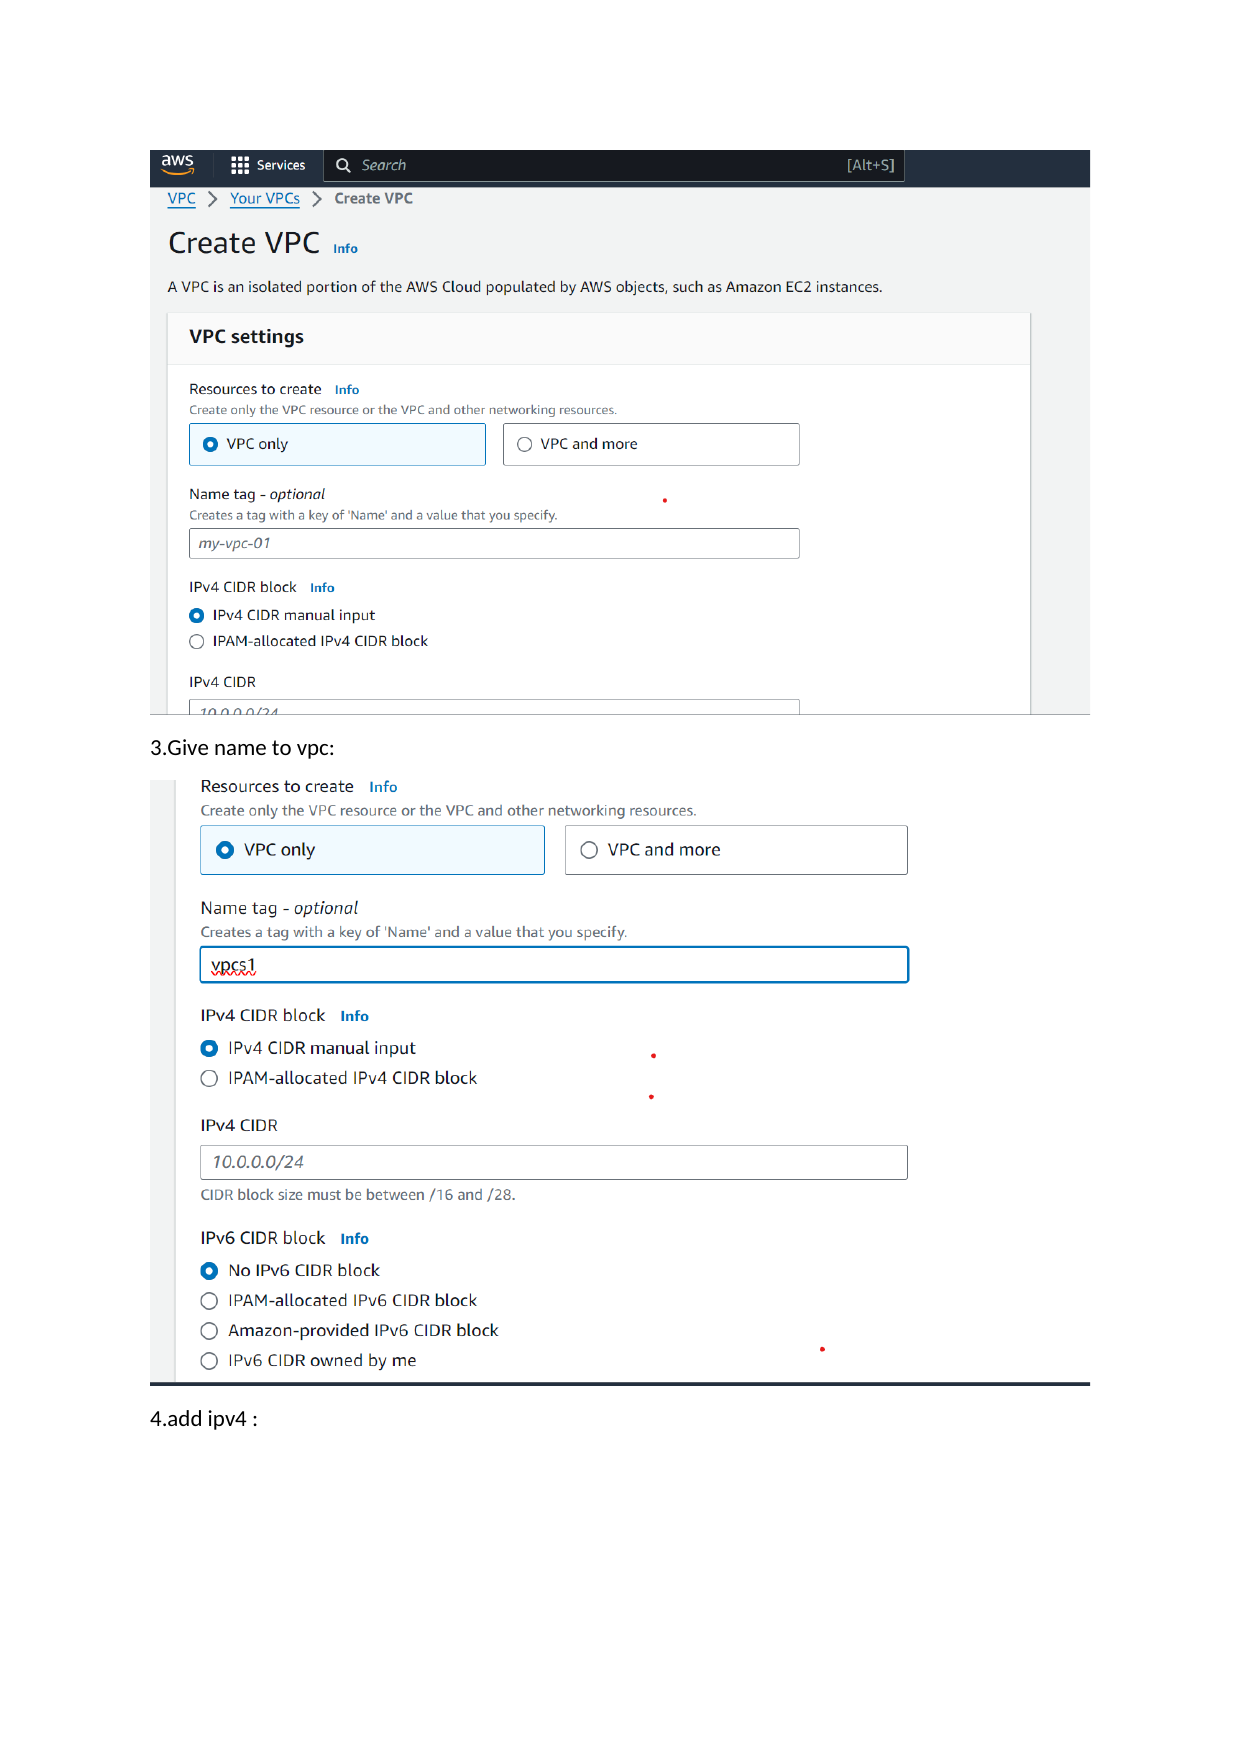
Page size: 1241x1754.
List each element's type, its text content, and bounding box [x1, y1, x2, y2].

picture [150, 780, 1091, 1386]
picture [150, 150, 1091, 715]
text 4.add ipv4 : [150, 1404, 1090, 1433]
text 3.Give name to vpc: [150, 733, 1090, 761]
